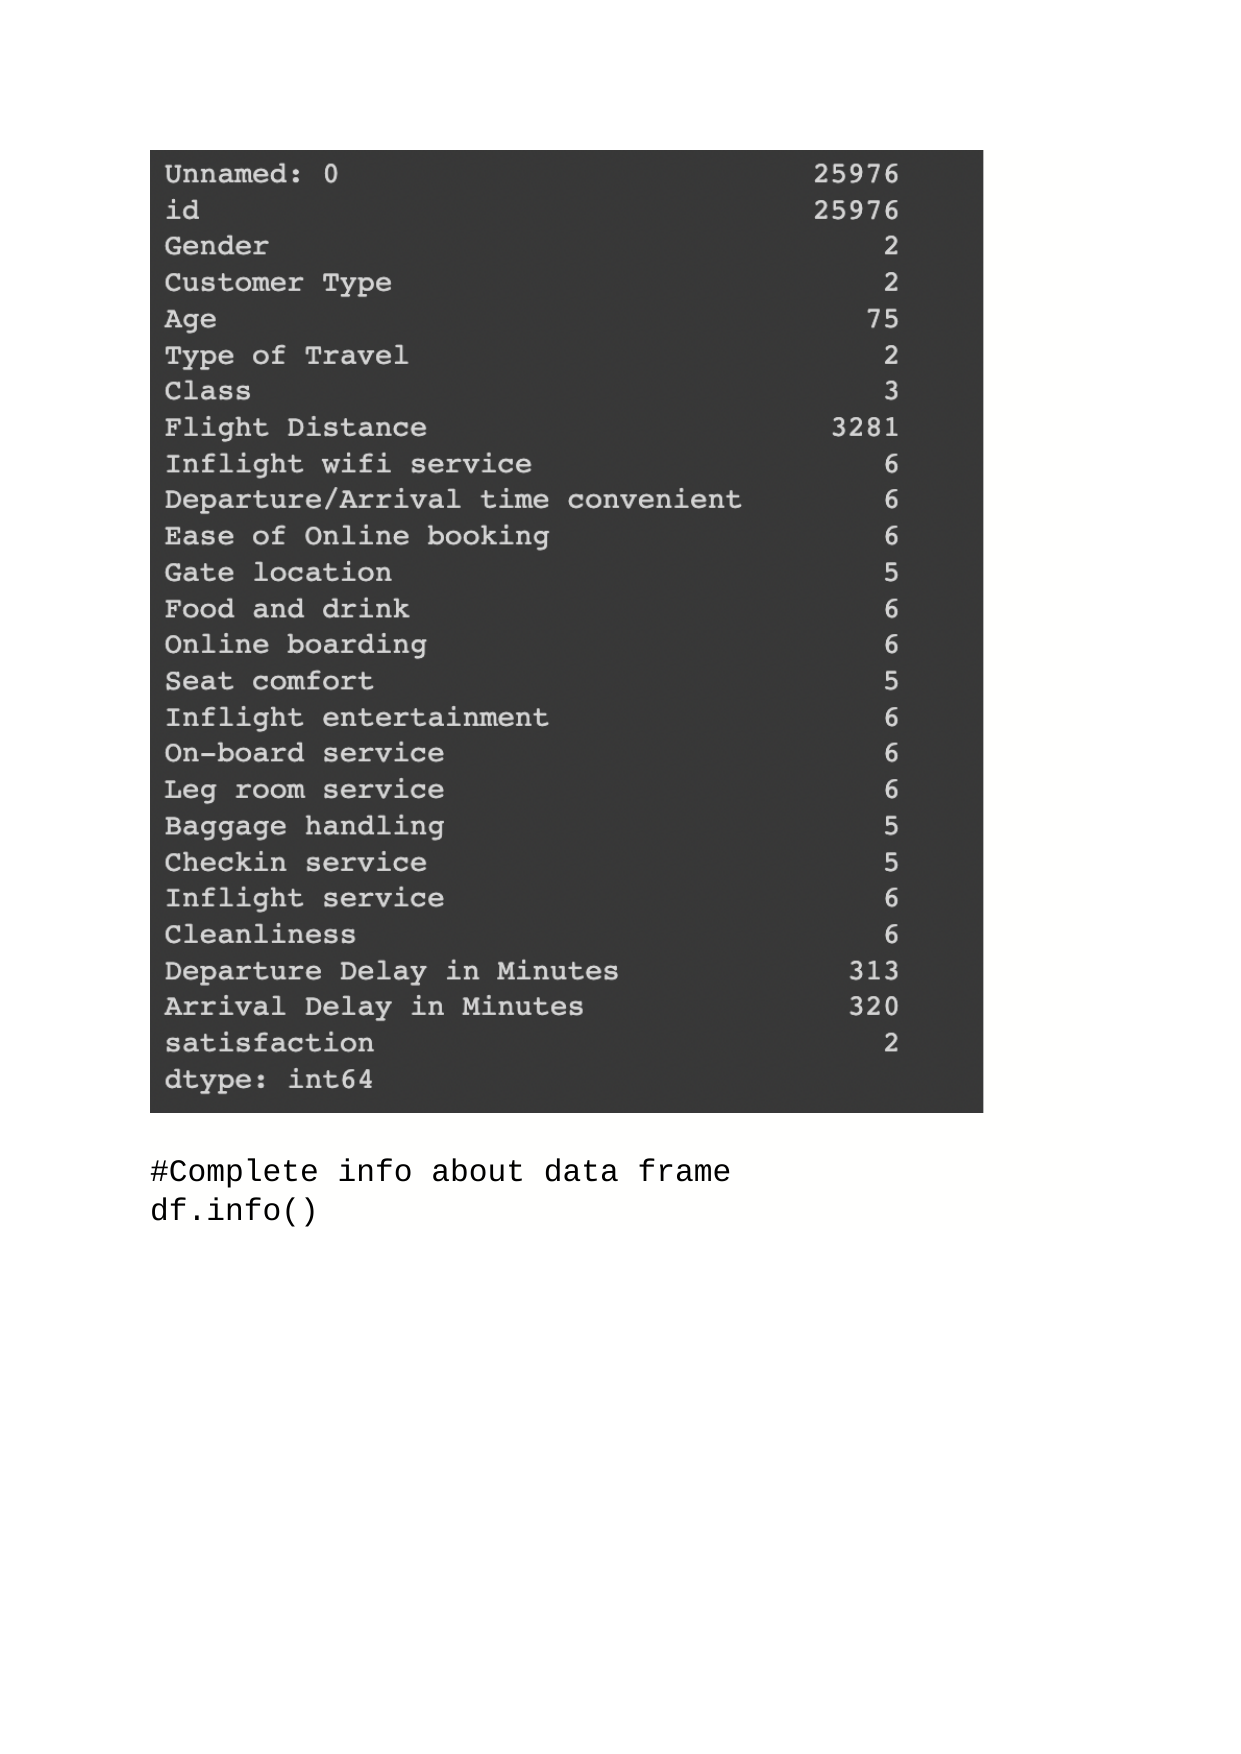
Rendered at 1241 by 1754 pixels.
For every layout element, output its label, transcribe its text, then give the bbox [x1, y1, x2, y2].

picture [150, 150, 984, 1113]
text df.info() [150, 1191, 1090, 1230]
text #Complete info about data frame [150, 1152, 1090, 1191]
